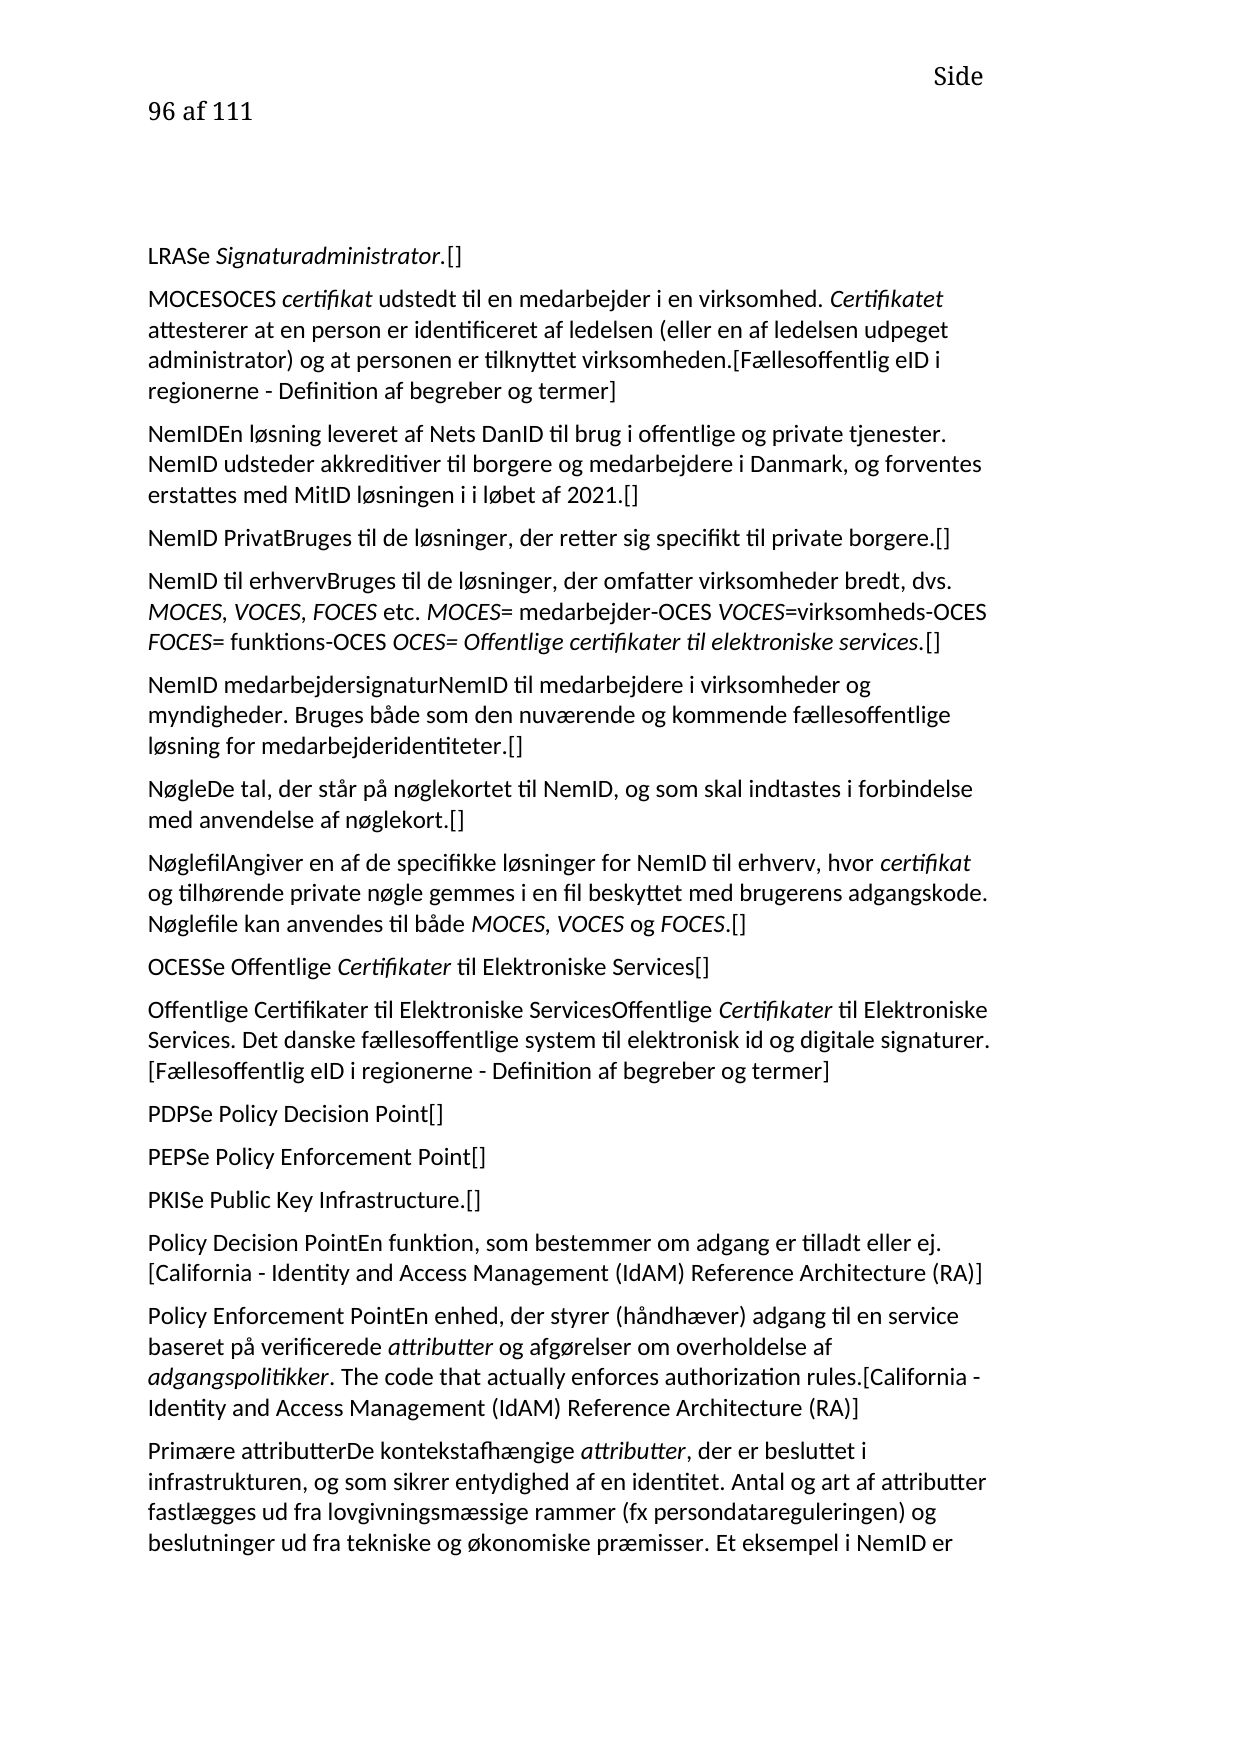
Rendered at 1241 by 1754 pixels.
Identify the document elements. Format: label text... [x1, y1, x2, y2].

text NemID medarbejdersignaturNemID til medarbejdere i virksomheder og myndigheder. Bruges både som den nuværende og kommende fællesoffentlige løsning for medarbejderidentiteter.[] [148, 669, 992, 761]
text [148, 1435, 992, 1557]
text PEPSe Policy Enforcement Point[] [148, 1141, 992, 1171]
text Policy Decision PointEn funktion, som bestemmer om adgang er tilladt eller ej.[California - Identity and Access Management (IdAM) Reference Architecture (RA)] [148, 1227, 992, 1288]
text PKISe Public Key Infrastructure.[] [148, 1184, 992, 1214]
text Offentlige Certifikater til Elektroniske ServicesOffentlige Certifikater til Elektroniske Services. Det danske fællesoffentlige system til elektronisk id og digitale signaturer.[Fællesoffentlig eID i regionerne - Definition af begreber og termer] [148, 994, 992, 1085]
text Policy Enforcement PointEn enhed, der styrer (håndhæver) adgang til en service baseret på verificerede attributter og afgørelser om overholdelse af adgangspolitikker. The code that actually enforces authorization rules.[California - Identity and Access Management (IdAM) Reference Architecture (RA)] [148, 1301, 992, 1423]
text NemID til erhvervBruges til de løsninger, der omfatter virksomheder bredt, dvs. MOCES, VOCES, FOCES etc. MOCES= medarbejder-OCES VOCES=virksomheds-OCES FOCES= funktions-OCES OCES= Offentlige certifikater til elektroniske services.[] [148, 565, 992, 657]
text PDPSe Policy Decision Point[] [148, 1098, 992, 1128]
text NemIDEn løsning leveret af Nets DanID til brug i offentlige og private tjenester. NemID udsteder akkreditiver til borgere og medarbejdere i Danmark, og forventes erstattes med MitID løsningen i i løbet af 2021.[] [148, 418, 992, 509]
text MOCESOCES certifikat udstedt til en medarbejder i en virksomhed. Certifikatet attesterer at en person er identificeret af ledelsen (eller en af ledelsen udpeget administrator) og at personen er tilknyttet virksomheden.[Fællesoffentlig eID i regionerne - Definition af begreber og termer] [148, 283, 992, 406]
text LRASe Signaturadministrator.[] [148, 240, 992, 271]
text NøgleDe tal, der står på nøglekortet til NemID, og som skal indtastes i forbindelse med anvendelse af nøglekort.[] [148, 773, 992, 834]
text OCESSe Offentlige Certifikater til Elektroniske Services[] [148, 951, 992, 981]
text NøglefilAngiver en af de specifikke løsninger for NemID til erhverv, hvor certifikat og tilhørende private nøgle gemmes i en fil beskyttet med brugerens adgangskode. Nøglefile kan anvendes til både MOCES, VOCES og FOCES.[] [148, 847, 992, 938]
text NemID PrivatBruges til de løsninger, der retter sig specifikt til private borgere.[] [148, 522, 992, 553]
